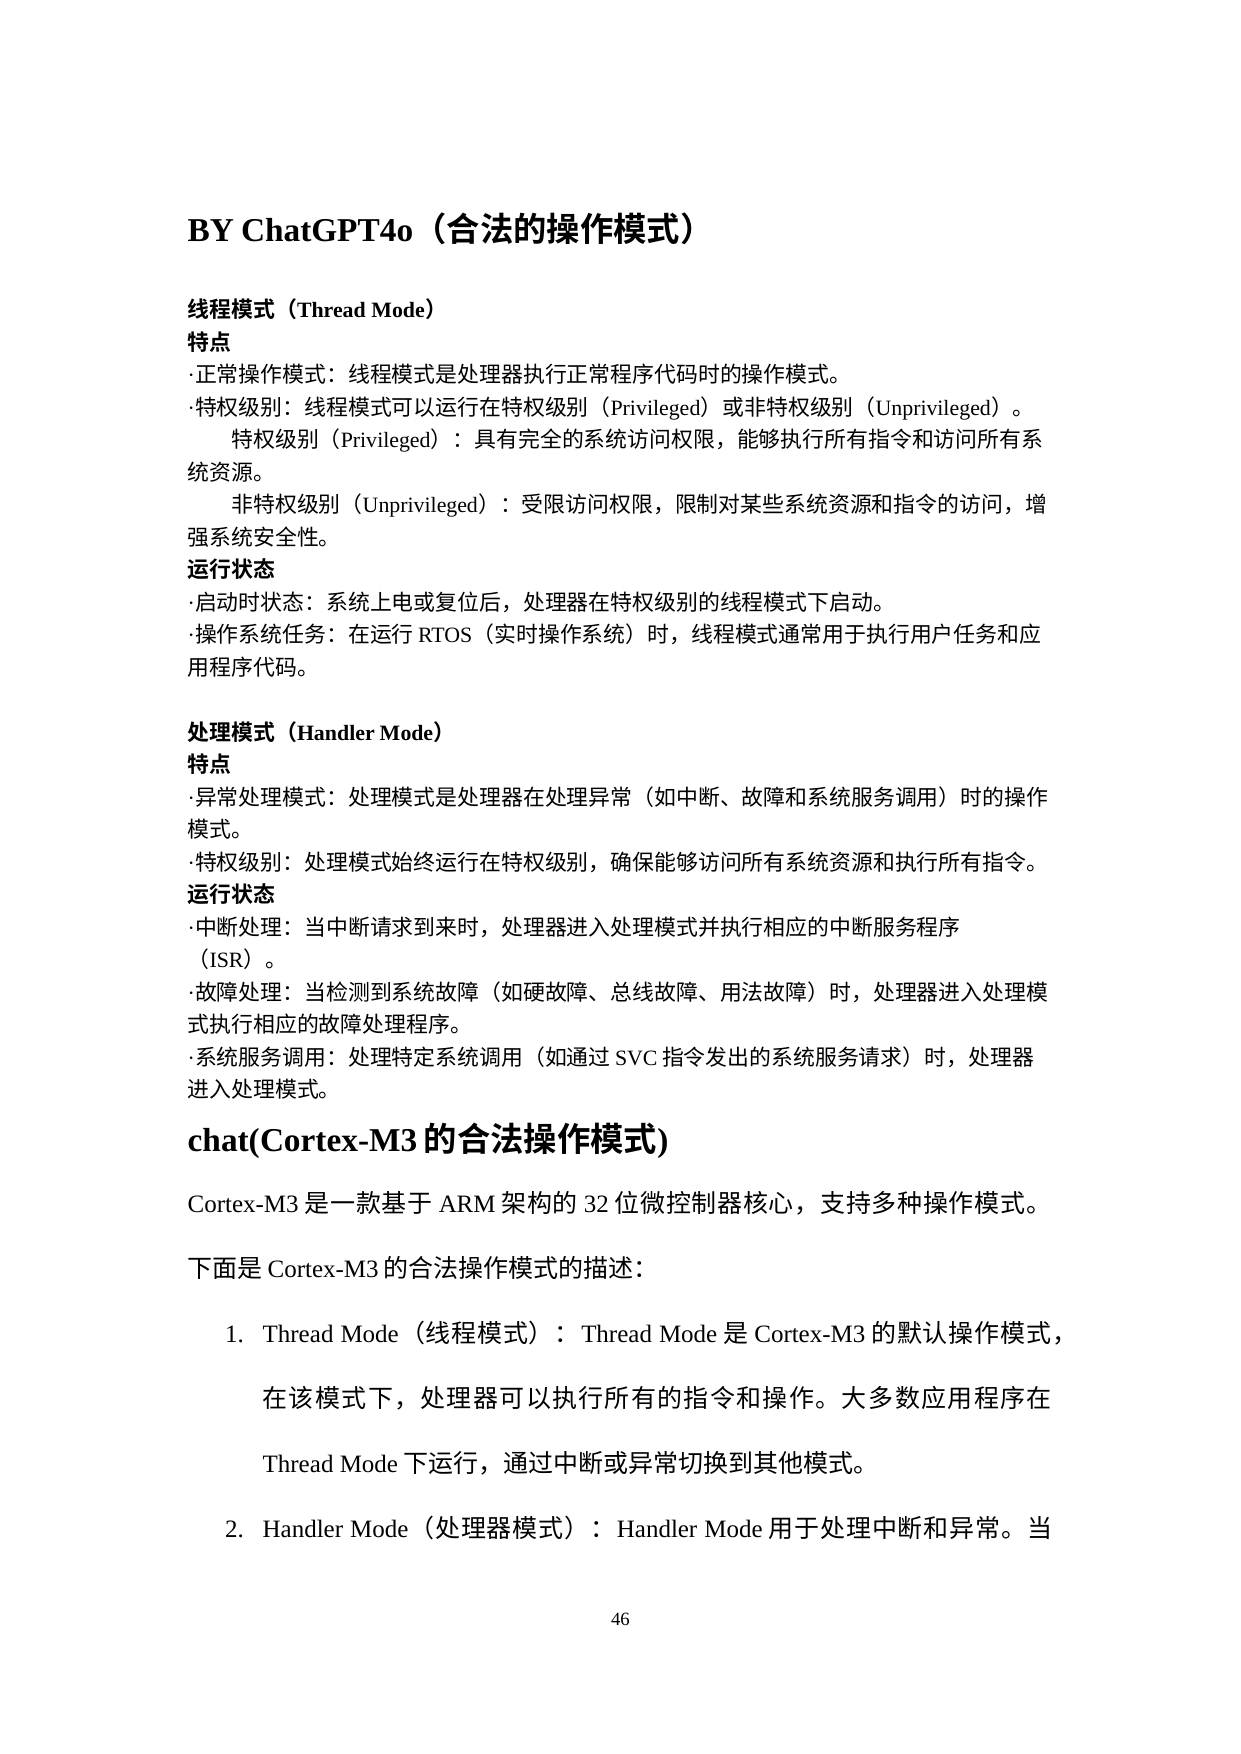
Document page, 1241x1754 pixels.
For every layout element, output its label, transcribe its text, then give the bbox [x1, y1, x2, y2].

text ·特权级别：线程模式可以运行在特权级别（Privileged）或非特权级别（Unprivileged）。 [187, 389, 1053, 422]
text ·正常操作模式：线程模式是处理器执行正常程序代码时的操作模式。 [187, 357, 1053, 389]
subtitle chat(Cortex-M3的合法操作模式) [187, 1104, 1053, 1169]
text 处理模式（Handler Mode） [187, 714, 1053, 747]
text 非特权级别（Unprivileged）：受限访问权限，限制对某些系统资源和指令的访问，增强系统安全性。 [187, 487, 1053, 552]
text ·异常处理模式：处理模式是处理器在处理异常（如中断、故障和系统服务调用）时的操作模式。 [187, 779, 1053, 844]
text 运行状态 [187, 877, 1053, 909]
text 特点 [187, 747, 1053, 779]
list Thread Mode（线程模式）：Thread Mode是Cortex-M3的默认操作模式，在该模式下，处理器可以执行所有的指令和操作。大多数应用程序在Thread Mode下运行，通过中断或异常切换到其他模式。 [225, 1299, 1053, 1494]
text 特点 [187, 324, 1053, 357]
text ·特权级别：处理模式始终运行在特权级别，确保能够访问所有系统资源和执行所有指令。 [187, 844, 1053, 877]
text 线程模式（Thread Mode） [187, 292, 1053, 324]
text ·系统服务调用：处理特定系统调用（如通过SVC指令发出的系统服务请求）时，处理器进入处理模式。 [187, 1039, 1053, 1104]
text 特权级别（Privileged）：具有完全的系统访问权限，能够执行所有指令和访问所有系统资源。 [187, 422, 1053, 487]
text 运行状态 [187, 552, 1053, 584]
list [225, 1494, 1053, 1559]
text ·启动时状态：系统上电或复位后，处理器在特权级别的线程模式下启动。 [187, 584, 1053, 617]
text ·故障处理：当检测到系统故障（如硬故障、总线故障、用法故障）时，处理器进入处理模式执行相应的故障处理程序。 [187, 974, 1053, 1039]
subtitle BY ChatGPT4o（合法的操作模式） [187, 194, 1053, 259]
text Cortex-M3是一款基于ARM架构的32位微控制器核心，支持多种操作模式。下面是Cortex-M3的合法操作模式的描述： [187, 1169, 1053, 1299]
text ·中断处理：当中断请求到来时，处理器进入处理模式并执行相应的中断服务程序（ISR）。 [187, 909, 1053, 974]
text ·操作系统任务：在运行RTOS（实时操作系统）时，线程模式通常用于执行用户任务和应用程序代码。 [187, 617, 1053, 682]
